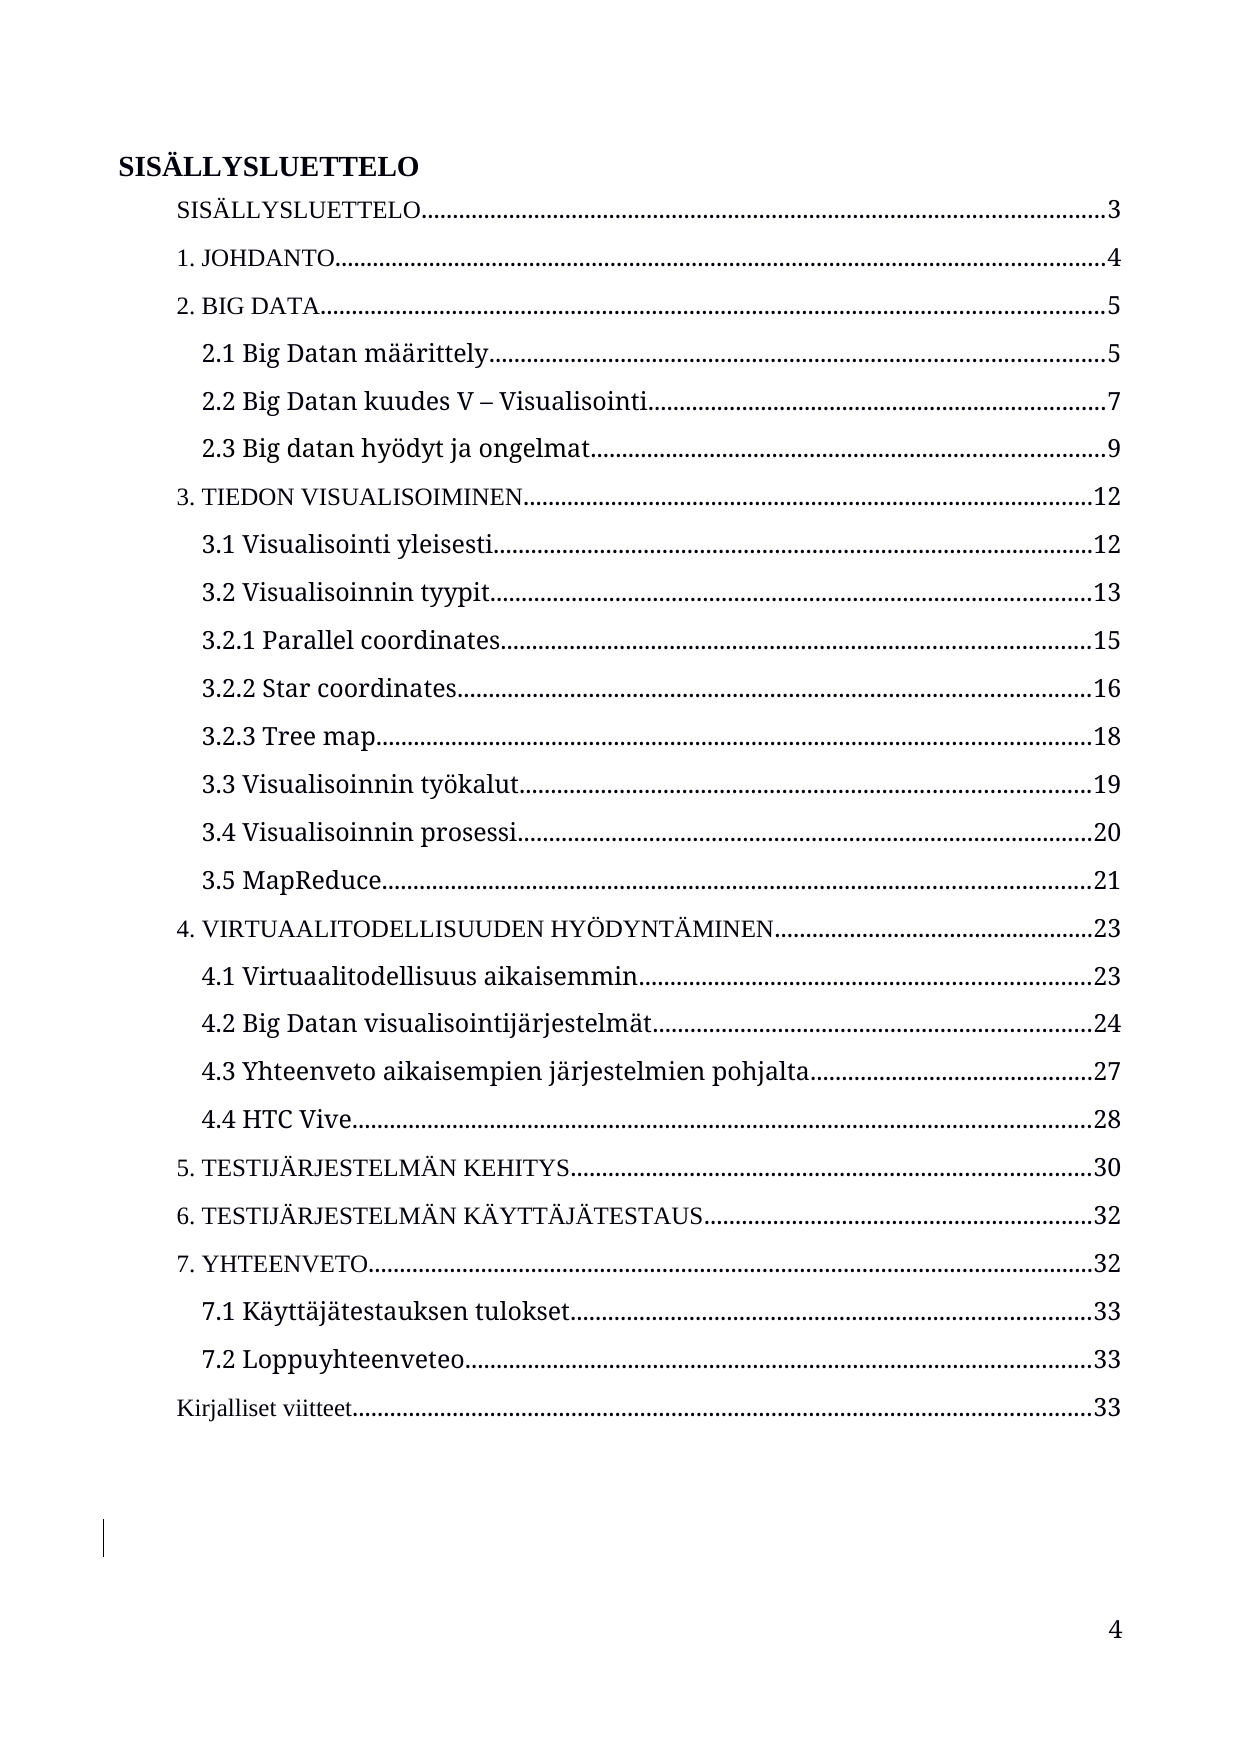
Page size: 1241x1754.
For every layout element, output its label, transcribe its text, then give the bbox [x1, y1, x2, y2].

text 3.4 Visualisoinnin prosessi 20 [143, 811, 1122, 848]
text 2.1 Big Datan määrittely 5 [143, 332, 1122, 369]
text 6. TESTIJÄRJESTELMÄN KÄYTTÄJÄTESTAUS 32 [118, 1194, 1122, 1232]
text 2. BIG DATA 5 [118, 284, 1122, 321]
text 2.3 Big datan hyödyt ja ongelmat 9 [143, 428, 1122, 465]
text 4.3 Yhteenveto aikaisempien järjestelmien pohjalta 27 [143, 1051, 1122, 1088]
text 3.2.2 Star coordinates 16 [143, 667, 1122, 705]
text 2.2 Big Datan kuudes V – Visualisointi 7 [143, 380, 1122, 417]
text SISÄLLYSLUETTELO [118, 149, 1122, 183]
text 7.2 Loppuyhteenveteo 33 [143, 1338, 1122, 1376]
text 7. YHTEENVETO 32 [118, 1242, 1122, 1280]
text 3.5 MapReduce 21 [143, 859, 1122, 896]
text Kirjalliset viitteet 33 [118, 1386, 1122, 1423]
text 3. TIEDON VISUALISOIMINEN 12 [118, 476, 1122, 513]
text 3.2 Visualisoinnin tyypit 13 [143, 571, 1122, 609]
text 4.2 Big Datan visualisointijärjestelmät 24 [143, 1003, 1122, 1040]
text 7.1 Käyttäjätestauksen tulokset 33 [143, 1290, 1122, 1328]
text 3.3 Visualisoinnin työkalut 19 [143, 763, 1122, 801]
text 4.1 Virtuaalitodellisuus aikaisemmin 23 [143, 955, 1122, 992]
text 4.4 HTC Vive 28 [143, 1098, 1122, 1136]
text 3.2.3 Tree map 18 [143, 715, 1122, 753]
text 5. TESTIJÄRJESTELMÄN KEHITYS 30 [118, 1146, 1122, 1184]
text 1. JOHDANTO 4 [118, 236, 1122, 273]
text 3.1 Visualisointi yleisesti 12 [143, 523, 1122, 561]
text SISÄLLYSLUETTELO 3 [118, 188, 1122, 226]
text 4. VIRTUAALITODELLISUUDEN HYÖDYNTÄMINEN 23 [118, 907, 1122, 944]
text 3.2.1 Parallel coordinates 15 [143, 619, 1122, 657]
